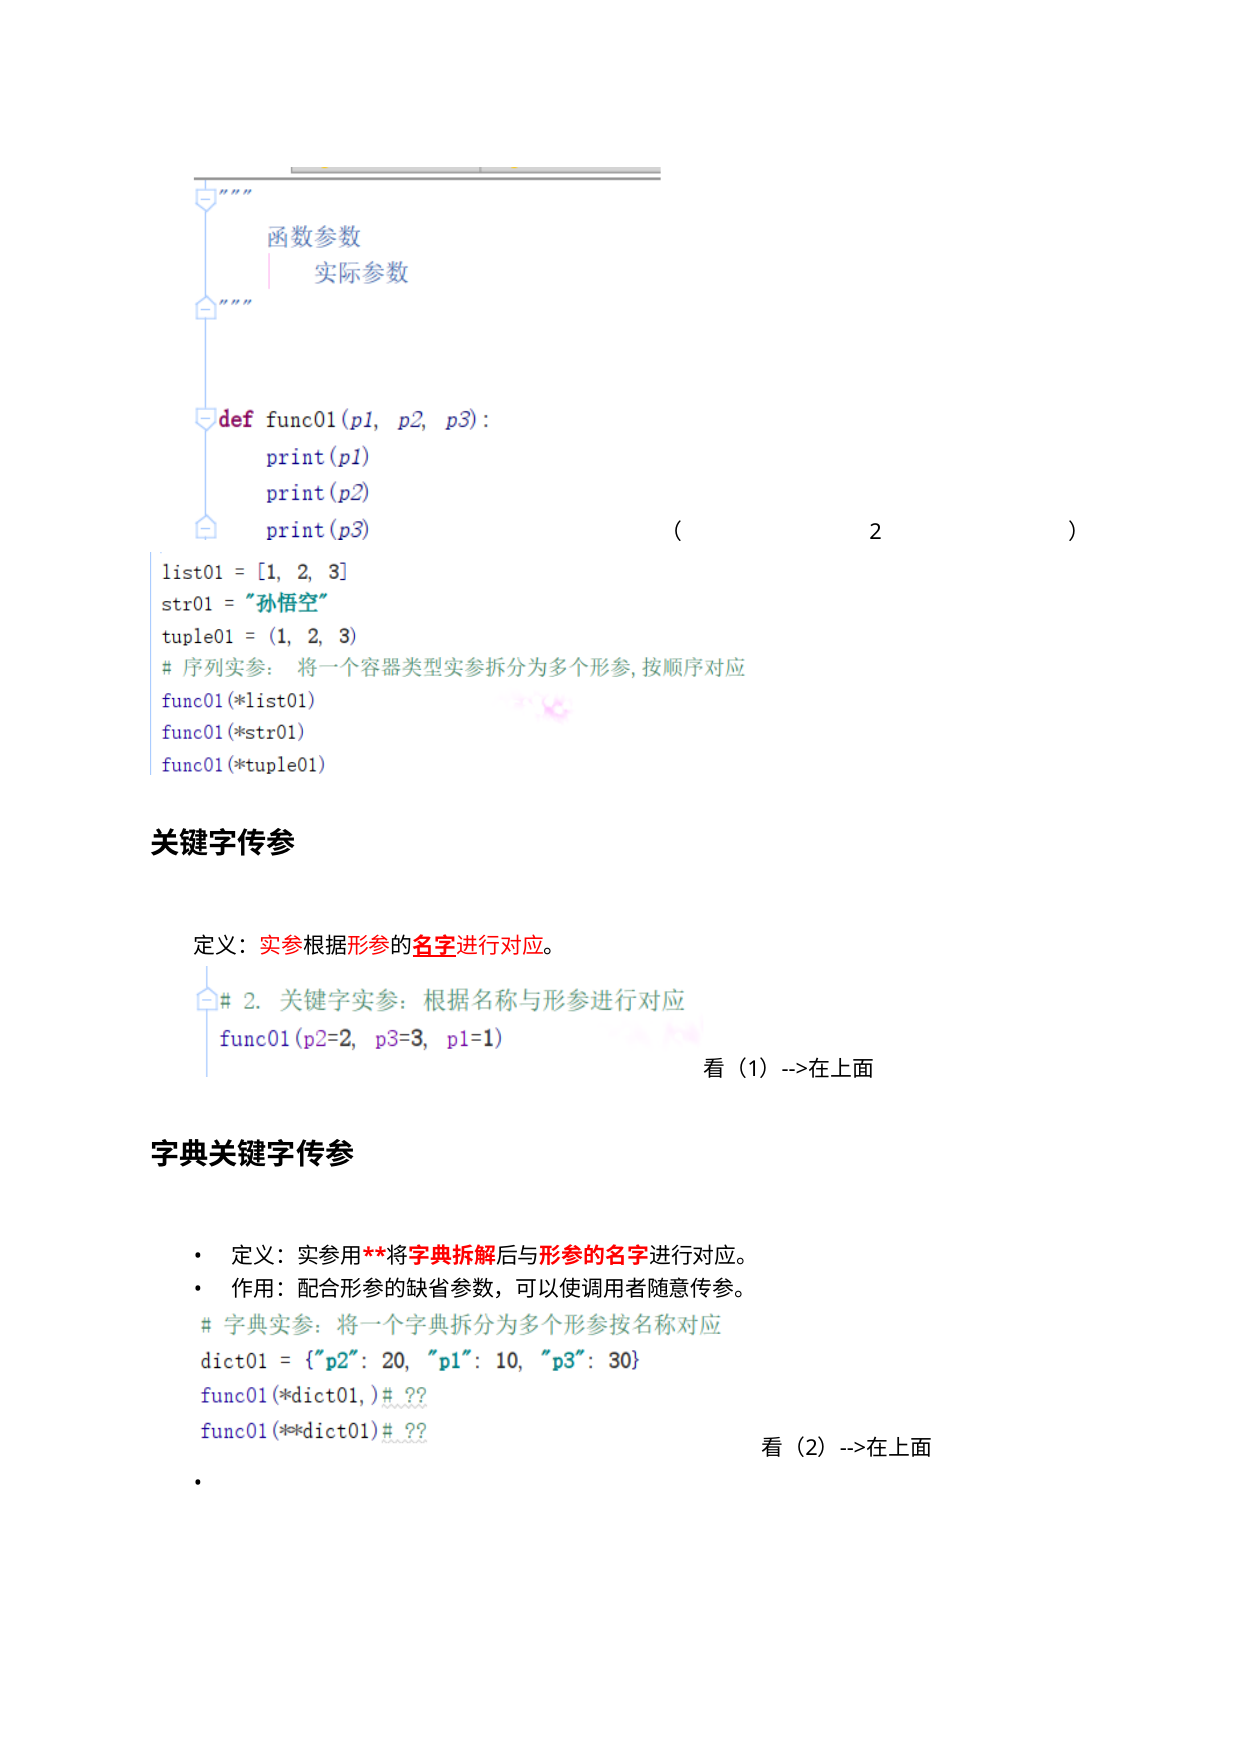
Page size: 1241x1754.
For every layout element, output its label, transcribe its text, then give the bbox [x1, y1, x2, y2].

text 字典关键字传参 [150, 1119, 1090, 1184]
list 定义：实参用**将字典拆解后与形参的名字进行对应。 [194, 1238, 1090, 1271]
text 关键字传参 [150, 809, 1090, 874]
text 定义：实参根据形参的名字进行对应。 [150, 927, 1090, 960]
list 作用：配合形参的缺省参数，可以使调用者随意传参。 [194, 1271, 1090, 1303]
picture [193, 1307, 762, 1456]
picture [150, 552, 763, 775]
picture [193, 966, 704, 1077]
picture [193, 167, 661, 540]
